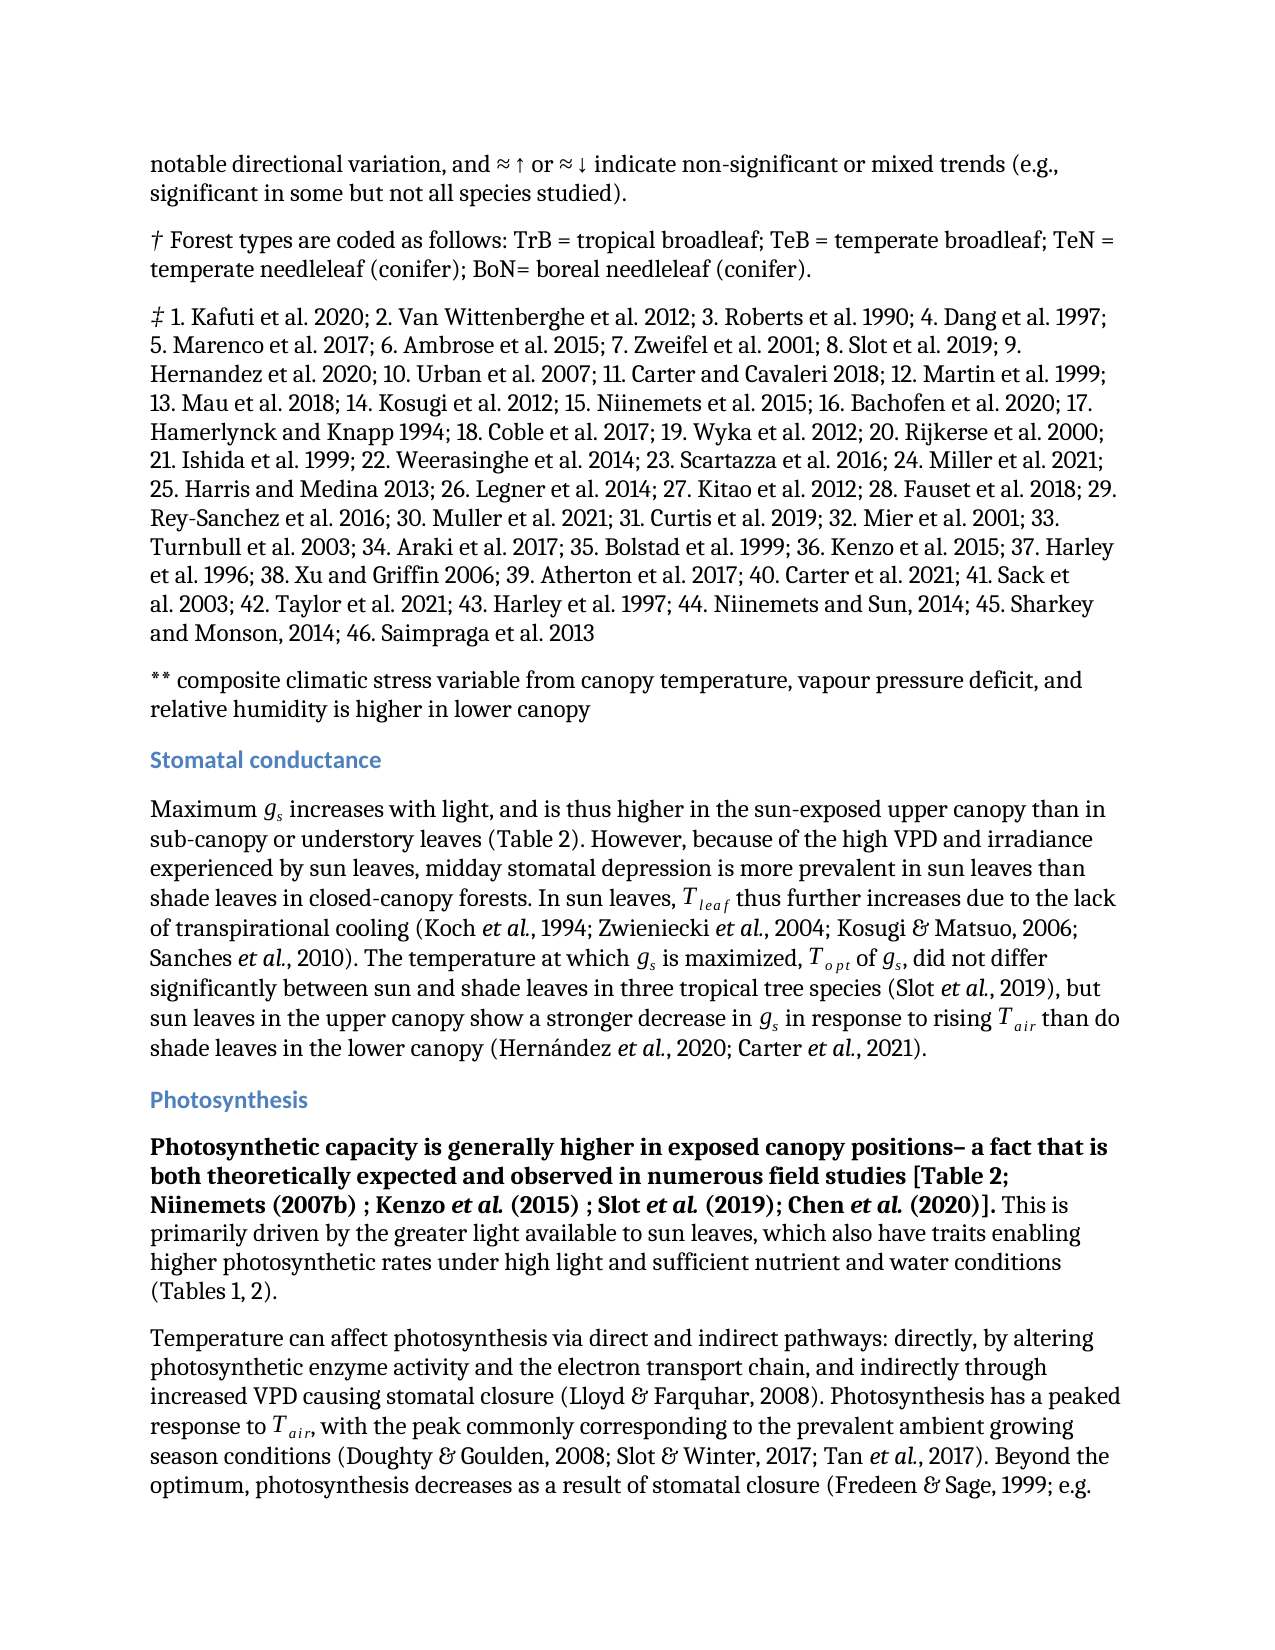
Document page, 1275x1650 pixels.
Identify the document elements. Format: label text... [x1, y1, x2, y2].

subtitle Stomatal conductance [150, 744, 1125, 775]
text Maximum increases with light, and is thus higher in the sun-exposed upper canopy than in sub-canopy or understory leaves (Table 2). However, because of the high VPD and irradiance experienced by sun leaves, midday stomatal depression is more prevalent in sun leaves than shade leaves in closed-canopy forests. In sun leaves, thus further increases due to the lack of transpirational cooling (Koch et al., 1994; Zwieniecki et al., 2004; Kosugi & Matsuo, 2006; Sanches et al., 2010). The temperature at which is maximized, of , did not differ significantly between sun and shade leaves in three tropical tree species (Slot et al., 2019), but sun leaves in the upper canopy show a stronger decrease in in response to rising than do shade leaves in the lower canopy (Hernández et al., 2020; Carter et al., 2021). [150, 794, 1125, 1063]
subtitle Photosynthesis [150, 1084, 1125, 1114]
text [150, 1324, 1125, 1499]
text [150, 150, 1125, 207]
text ** composite climatic stress variable from canopy temperature, vapour pressure deficit, and relative humidity is higher in lower canopy [150, 666, 1125, 724]
text 1. Kafuti et al. 2020; 2. Van Wittenberghe et al. 2012; 3. Roberts et al. 1990; 4. Dang et al. 1997; 5. Marenco et al. 2017; 6. Ambrose et al. 2015; 7. Zweifel et al. 2001; 8. Slot et al. 2019; 9. Hernandez et al. 2020; 10. Urban et al. 2007; 11. Carter and Cavaleri 2018; 12. Martin et al. 1999; 13. Mau et al. 2018; 14. Kosugi et al. 2012; 15. Niinemets et al. 2015; 16. Bachofen et al. 2020; 17. Hamerlynck and Knapp 1994; 18. Coble et al. 2017; 19. Wyka et al. 2012; 20. Rijkerse et al. 2000; 21. Ishida et al. 1999; 22. Weerasinghe et al. 2014; 23. Scartazza et al. 2016; 24. Miller et al. 2021; 25. Harris and Medina 2013; 26. Legner et al. 2014; 27. Kitao et al. 2012; 28. Fauset et al. 2018; 29. Rey-Sanchez et al. 2016; 30. Muller et al. 2021; 31. Curtis et al. 2019; 32. Mier et al. 2001; 33. Turnbull et al. 2003; 34. Araki et al. 2017; 35. Bolstad et al. 1999; 36. Kenzo et al. 2015; 37. Harley et al. 1996; 38. Xu and Griffin 2006; 39. Atherton et al. 2017; 40. Carter et al. 2021; 41. Sack et al. 2003; 42. Taylor et al. 2021; 43. Harley et al. 1997; 44. Niinemets and Sun, 2014; 45. Sharkey and Monson, 2014; 46. Saimpraga et al. 2013 [150, 302, 1125, 647]
text Forest types are coded as follows: TrB = tropical broadleaf; TeB = temperate broadleaf; TeN = temperate needleleaf (conifer); BoN= boreal needleleaf (conifer). [150, 226, 1125, 284]
text Photosynthetic capacity is generally higher in exposed canopy positions– a fact that is both theoretically expected and observed in numerous field studies [Table 2; Niinemets (2007b) ; Kenzo et al. (2015) ; Slot et al. (2019); Chen et al. (2020)]. This is primarily driven by the greater light available to sun leaves, which also have traits enabling higher photosynthetic rates under high light and sufficient nutrient and water conditions (Tables 1, 2). [150, 1133, 1125, 1306]
